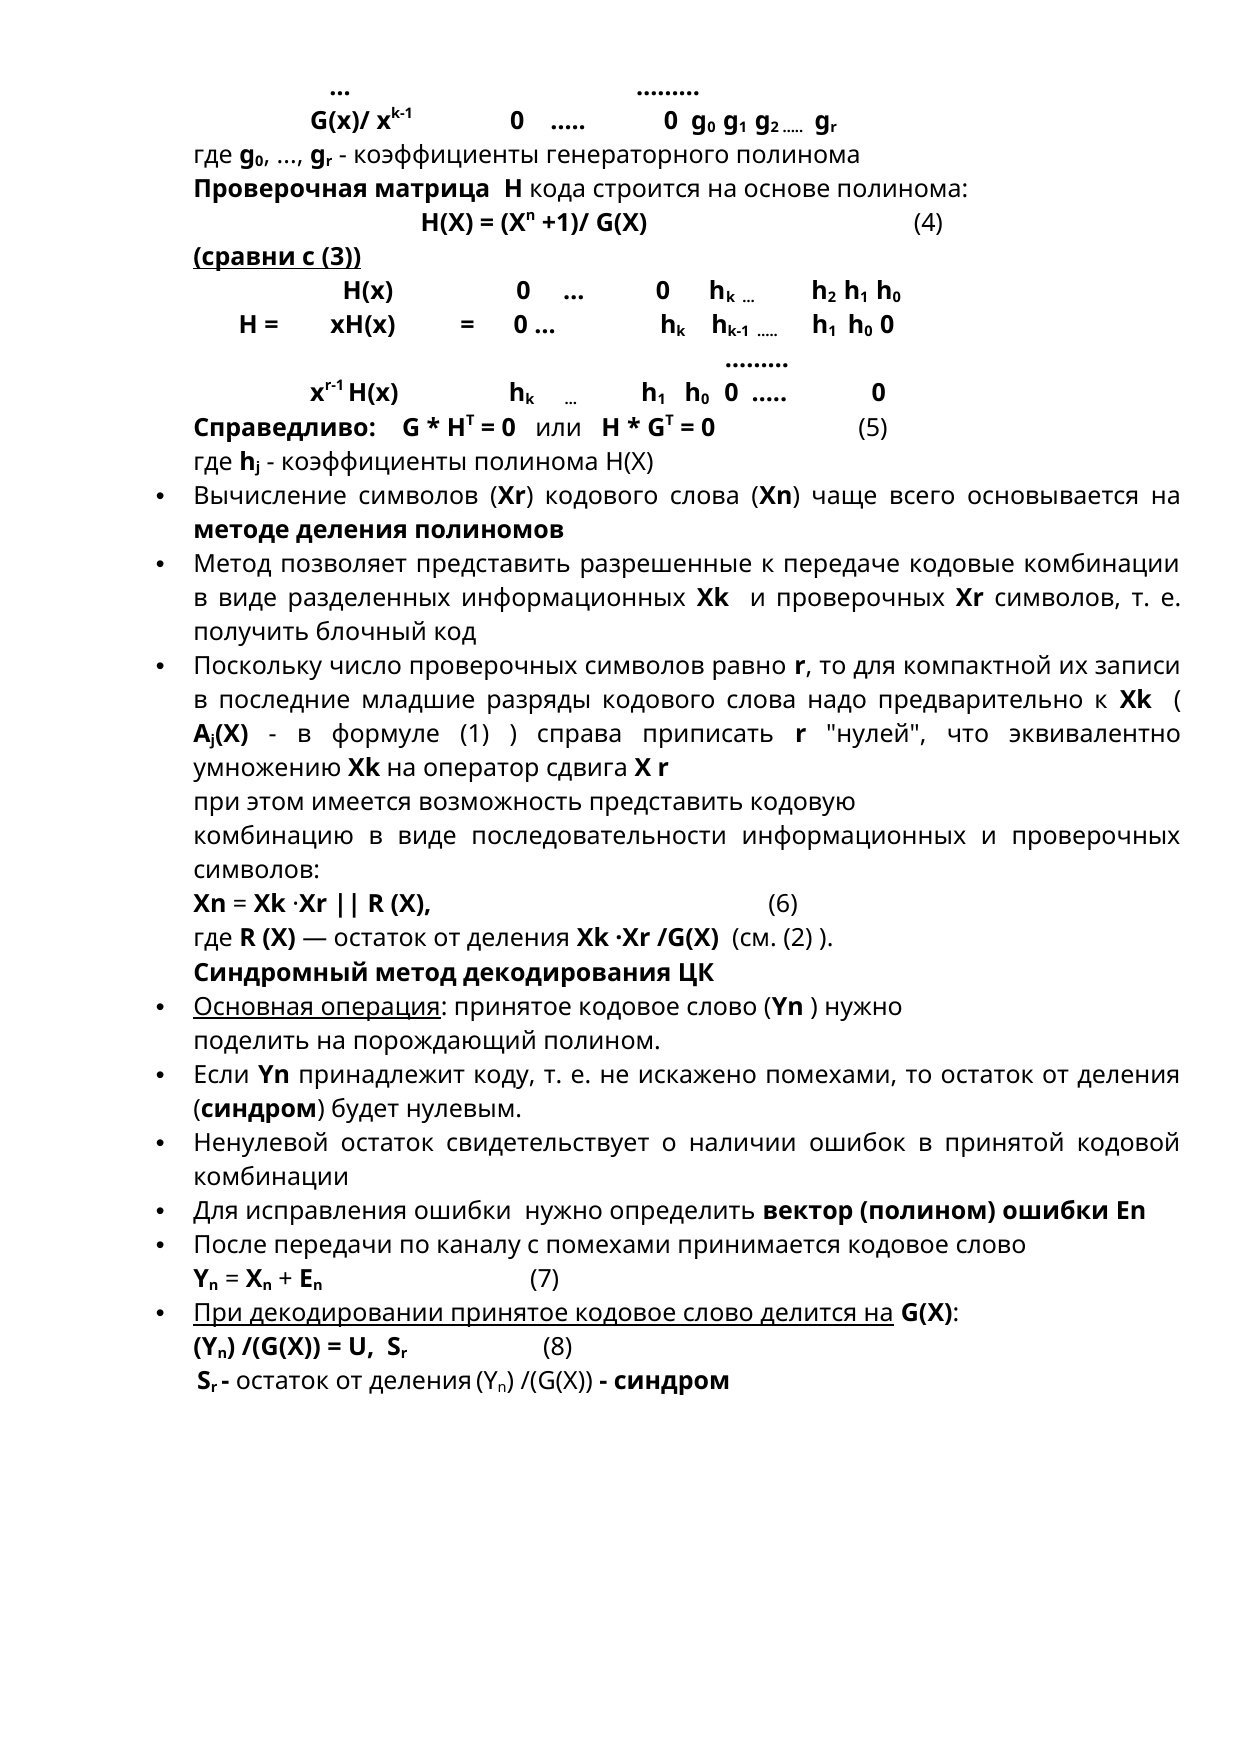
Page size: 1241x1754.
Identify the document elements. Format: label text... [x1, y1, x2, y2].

list Если Yn принадлежит коду, т. е. не искажено помехами, то остаток от деления (синдром) будет нулевым. [156, 1056, 1181, 1124]
text поделить на порождающий полином. [193, 1022, 1181, 1056]
list Для исправления ошибки нужно определить вектор (полином) ошибки Еn [156, 1193, 1181, 1227]
text Справедливо: G * HT = 0 или H * GT = 0 (5) [193, 409, 1181, 443]
text H = xH(x) = 0 … hk hk-1 ….. h1 h0 0 [193, 307, 1181, 341]
text Проверочная матрица H кода строится на основе полинома: [193, 171, 1181, 205]
list При декодировании принятое кодовое слово делится на G(X): [156, 1295, 1181, 1329]
text H(x) 0 … 0 hk … h2 h1 h0 [193, 273, 1181, 307]
list Метод позволяет представить разрешенные к передаче кодовые комбинации в виде разделенных информационных Хk и проверочных Xr символов, т. е. получить блочный код [156, 545, 1181, 648]
text xr-1 H(x) hk … h1 h0 0 ….. 0 [193, 375, 1181, 409]
text где g0, ..., gr - коэффициенты генераторного полинома [193, 137, 1181, 171]
text G(x)/ xk-1 0 ….. 0 g0 g1 g2 ….. gr [193, 103, 1181, 137]
text H(X) = (Xn +1)/ G(X) (4) [193, 205, 1181, 239]
text ……… [193, 341, 1181, 375]
text комбинацию в виде последовательности информационных и проверочных символов: [193, 818, 1181, 886]
list Поскольку число проверочных символов равно r, то для компактной их записи в последние младшие разряды кодового слова надо предварительно к Хk ( Aj(X) - в формуле (1) ) справа приписать r "нулей", что эквивалентно умножению Хk на оператор сдвига X r [156, 648, 1181, 784]
list Ненулевой остаток свидетельствует о наличии ошибок в принятой кодовой комбинации [156, 1124, 1181, 1193]
text Yn = Xn + Еn (7) [193, 1261, 1181, 1295]
text … ……… [193, 68, 1181, 103]
list Основная операция: принятое кодовое слово (Yn ) нужно [156, 988, 1181, 1022]
text Xn = Хk ·Xr || R (X), (6) [193, 886, 1181, 920]
list Вычисление символов (Xr) кодового слова (Xn) чаще всего основывается на методе деления полиномов [156, 477, 1181, 545]
text при этом имеется возможность представить кодовую [193, 784, 1181, 818]
text Синдромный метод декодирования ЦК [193, 954, 1181, 988]
text где hj - коэффициенты полинома H(X) [193, 443, 1181, 477]
text (Yn) /(G(X)) = U, Sr (8) [193, 1329, 1181, 1363]
text где R (X) — остаток от деления Хk ·Xr /G(X) (см. (2) ). [193, 920, 1181, 954]
text (сравни с (3)) [193, 239, 1181, 273]
list После передачи по каналу с помехами принимается кодовое слово [156, 1227, 1181, 1261]
text Sr - остаток от деления (Yn) /(G(X)) - синдром [193, 1363, 1181, 1397]
